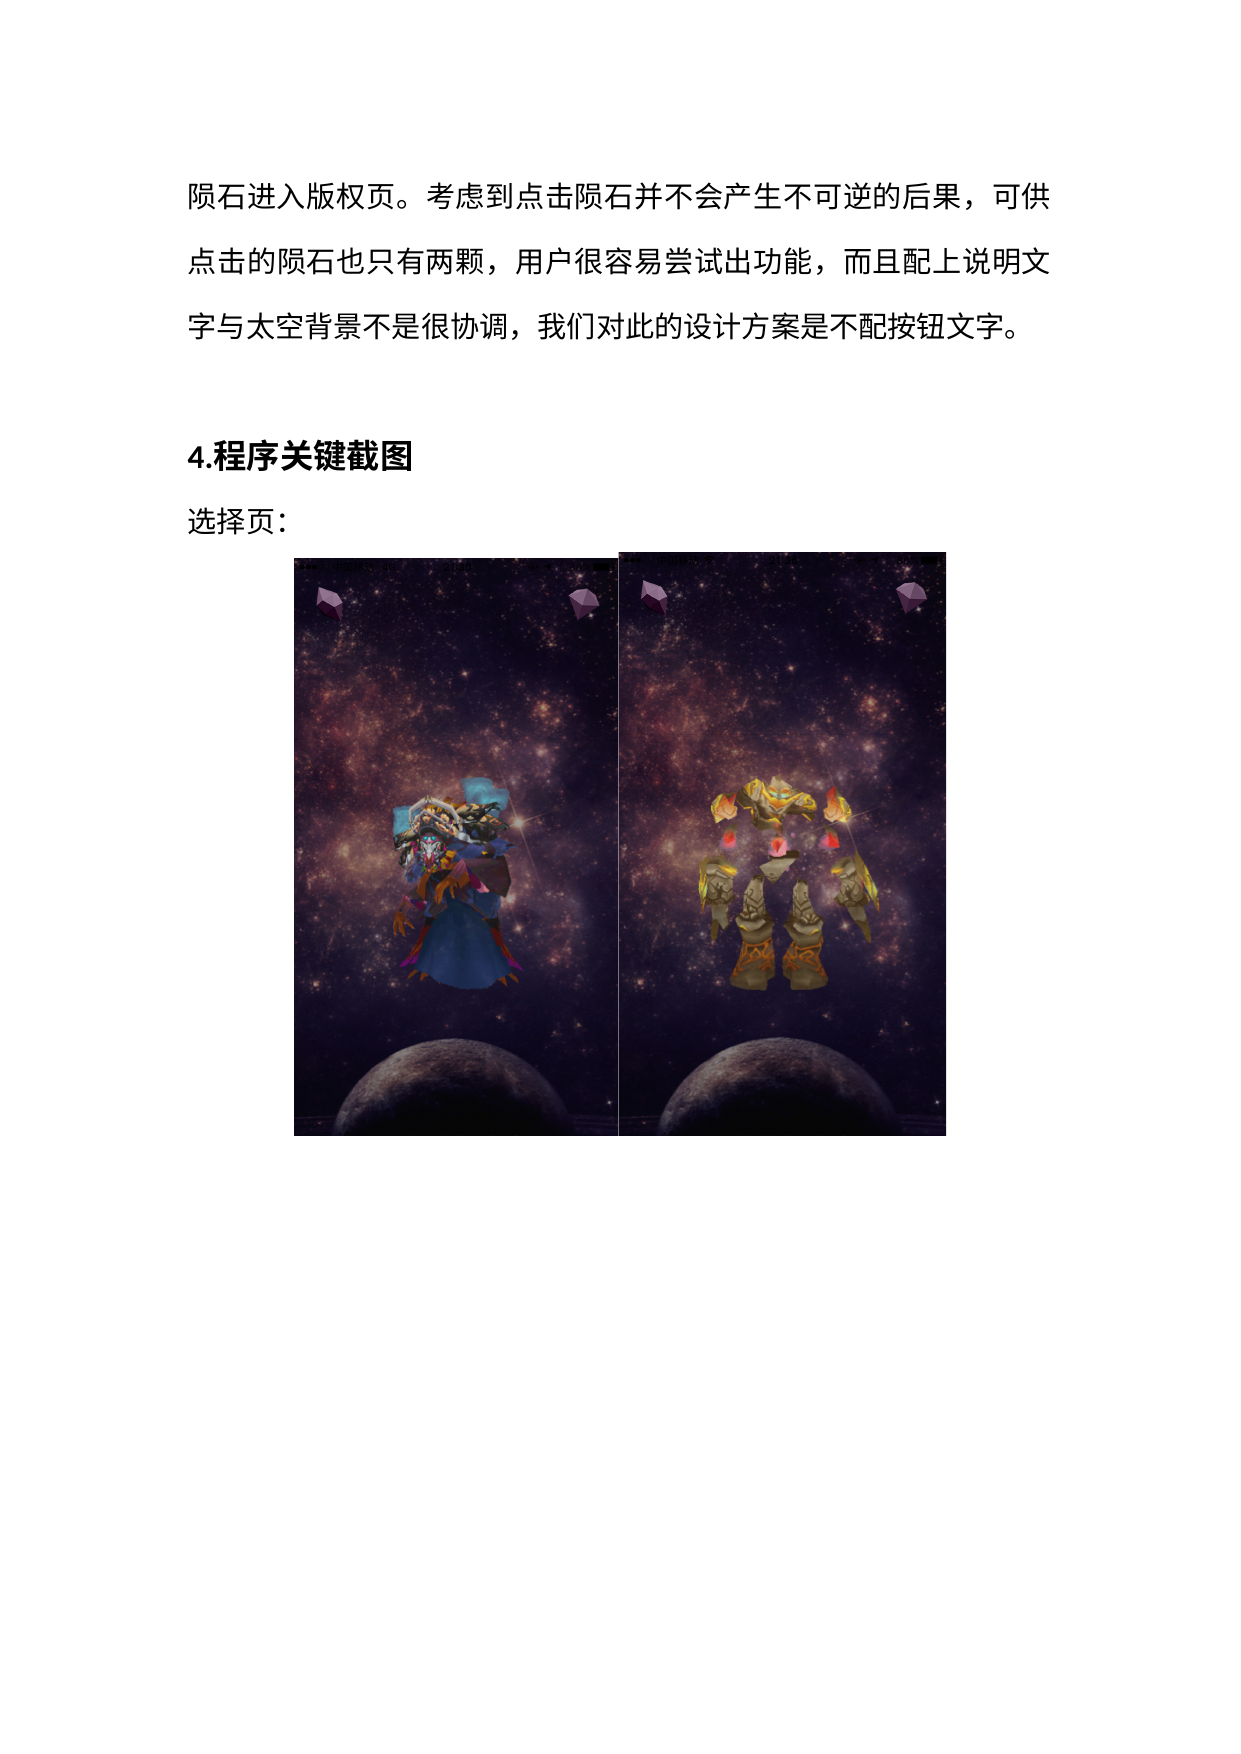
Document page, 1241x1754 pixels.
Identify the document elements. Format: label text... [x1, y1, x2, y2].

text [187, 162, 1053, 357]
picture [294, 552, 947, 1136]
text 4.程序关键截图 [187, 422, 1053, 487]
text 选择页： [187, 487, 1053, 552]
